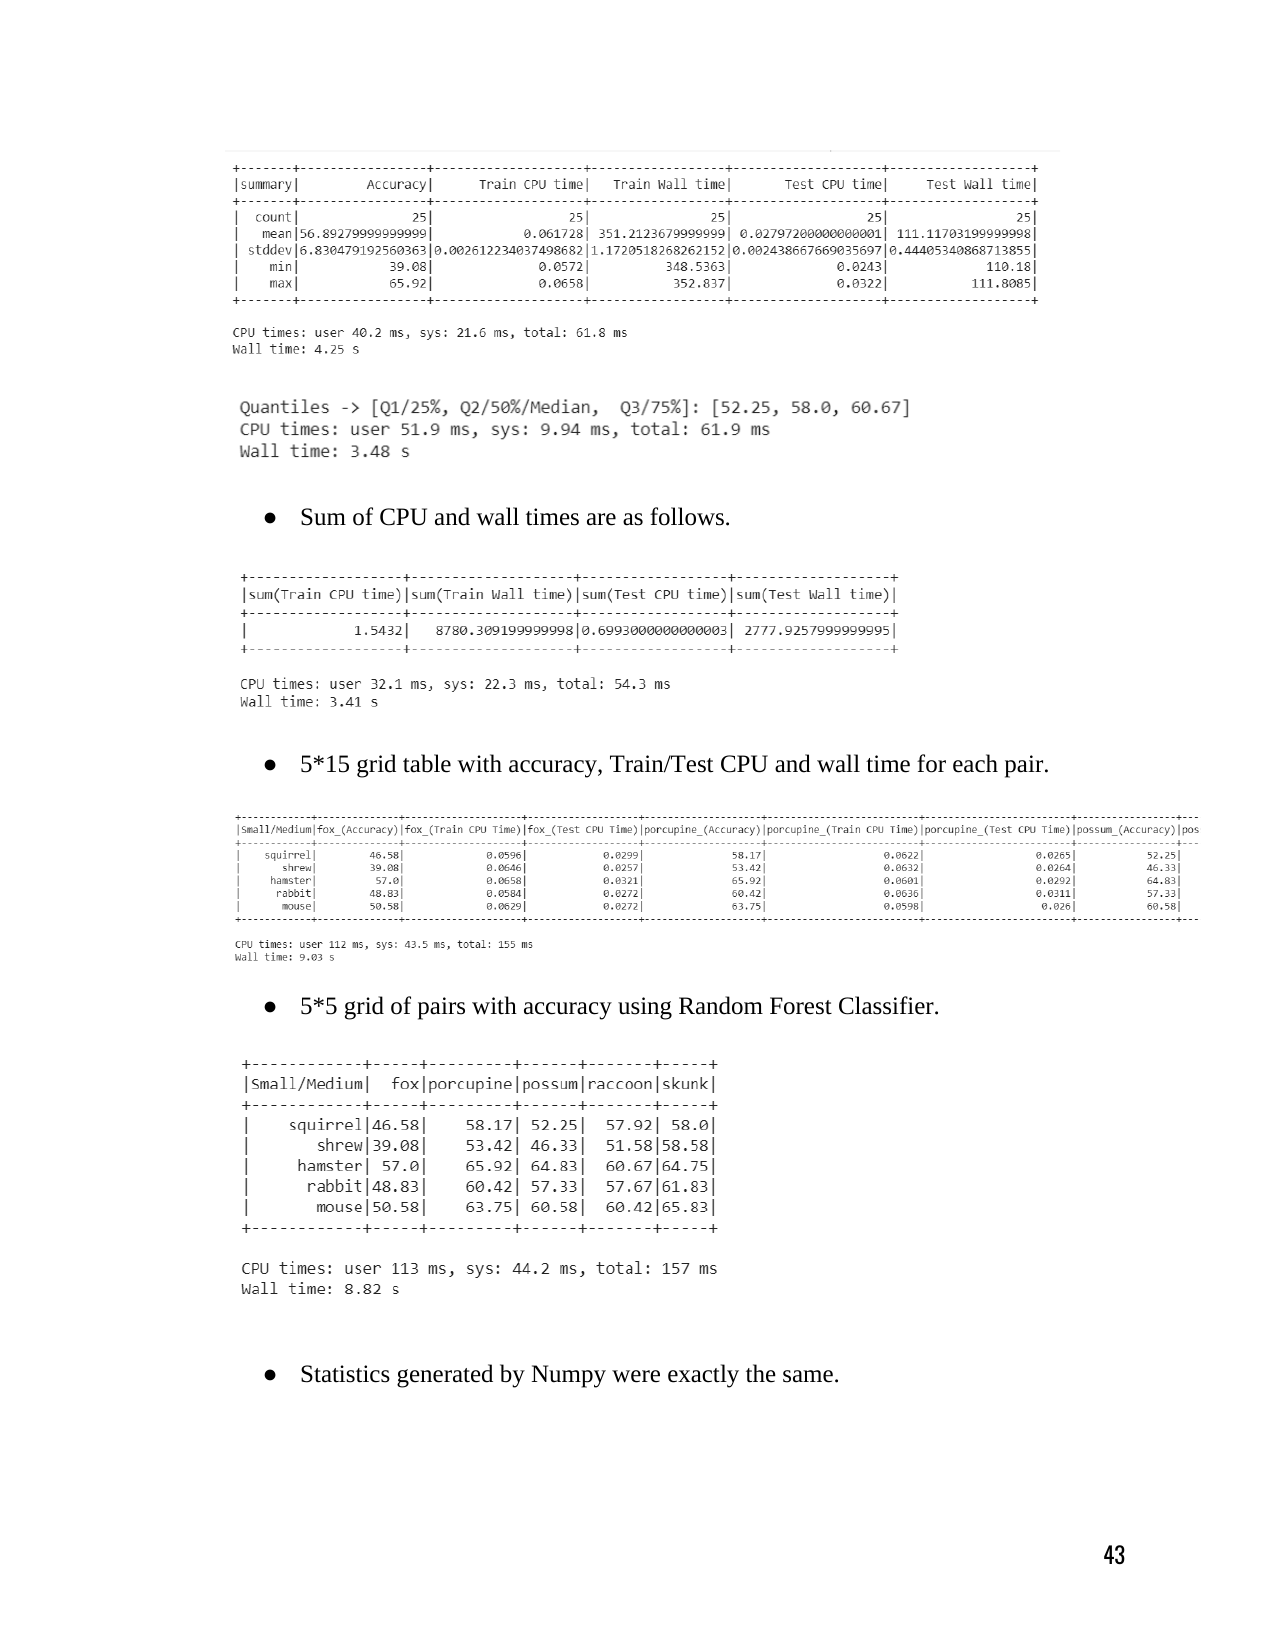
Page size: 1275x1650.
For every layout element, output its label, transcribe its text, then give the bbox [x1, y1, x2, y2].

picture [225, 1048, 831, 1333]
picture [225, 150, 1061, 364]
list Sum of CPU and wall times are as follows. [262, 502, 1125, 531]
list 5*15 grid table with accuracy, Train/Test CPU and wall time for each pair. [262, 749, 1125, 778]
list 5*5 grid of pairs with accuracy using Random Forest Classifier. [262, 991, 1125, 1020]
picture [225, 806, 1200, 965]
picture [225, 560, 932, 723]
list Statistics generated by Numpy were exactly the same. [262, 1359, 1125, 1388]
picture [225, 389, 937, 477]
